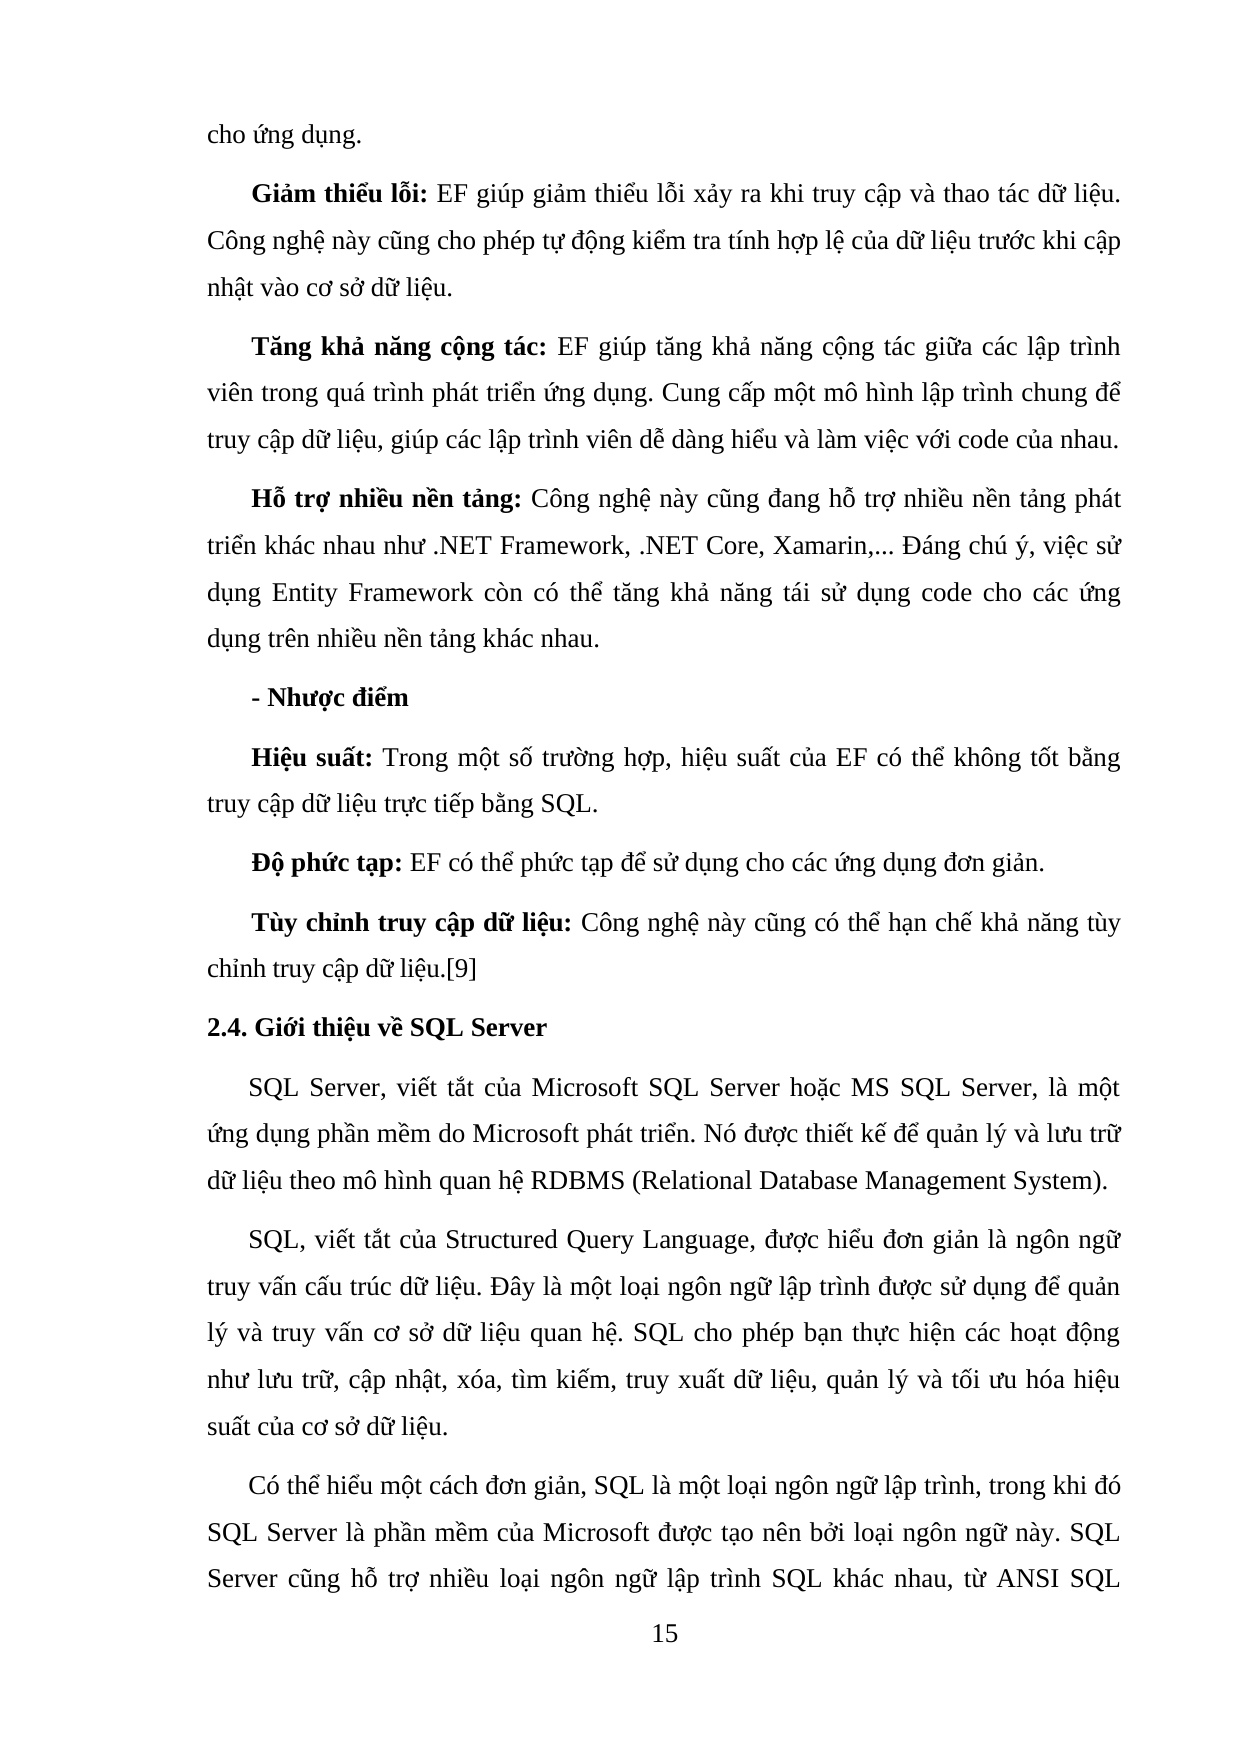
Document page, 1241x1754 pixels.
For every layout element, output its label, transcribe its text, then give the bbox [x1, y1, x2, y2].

text SQL, viết tắt của Structured Query Language, được hiểu đơn giản là ngôn ngữ truy vấn cấu trúc dữ liệu. Đây là một loại ngôn ngữ lập trình được sử dụng để quản lý và truy vấn cơ sở dữ liệu quan hệ. SQL cho phép bạn thực hiện các hoạt động như lưu trữ, cập nhật, xóa, tìm kiếm, truy xuất dữ liệu, quản lý và tối ưu hóa hiệu suất của cơ sở dữ liệu. [207, 1223, 1122, 1441]
subtitle Giới thiệu về SQL Server [207, 1011, 1122, 1043]
text Tùy chỉnh truy cập dữ liệu: Công nghệ này cũng có thể hạn chế khả năng tùy chỉnh truy cập dữ liệu.[9] [207, 906, 1122, 983]
text - Nhược điểm [207, 681, 1122, 713]
text Tăng khả năng cộng tác: EF giúp tăng khả năng cộng tác giữa các lập trình viên trong quá trình phát triển ứng dụng. Cung cấp một mô hình lập trình chung để truy cập dữ liệu, giúp các lập trình viên dễ dàng hiểu và làm việc với code của nhau. [207, 330, 1122, 454]
text Hiệu suất: Trong một số trường hợp, hiệu suất của EF có thể không tốt bằng truy cập dữ liệu trực tiếp bằng SQL. [207, 741, 1122, 818]
text Hỗ trợ nhiều nền tảng: Công nghệ này cũng đang hỗ trợ nhiều nền tảng phát triển khác nhau như .NET Framework, .NET Core, Xamarin,... Đáng chú ý, việc sử dụng Entity Framework còn có thể tăng khả năng tái sử dụng code cho các ứng dụng trên nhiều nền tảng khác nhau. [207, 482, 1122, 653]
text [207, 1469, 1122, 1593]
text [207, 118, 1122, 149]
text SQL Server, viết tắt của Microsoft SQL Server hoặc MS SQL Server, là một ứng dụng phần mềm do Microsoft phát triển. Nó được thiết kế để quản lý và lưu trữ dữ liệu theo mô hình quan hệ RDBMS (Relational Database Management System). [207, 1071, 1122, 1195]
text Độ phức tạp: EF có thể phức tạp để sử dụng cho các ứng dụng đơn giản. [207, 846, 1122, 878]
text Giảm thiểu lỗi: EF giúp giảm thiểu lỗi xảy ra khi truy cập và thao tác dữ liệu. Công nghệ này cũng cho phép tự động kiểm tra tính hợp lệ của dữ liệu trước khi cập nhật vào cơ sở dữ liệu. [207, 177, 1122, 302]
